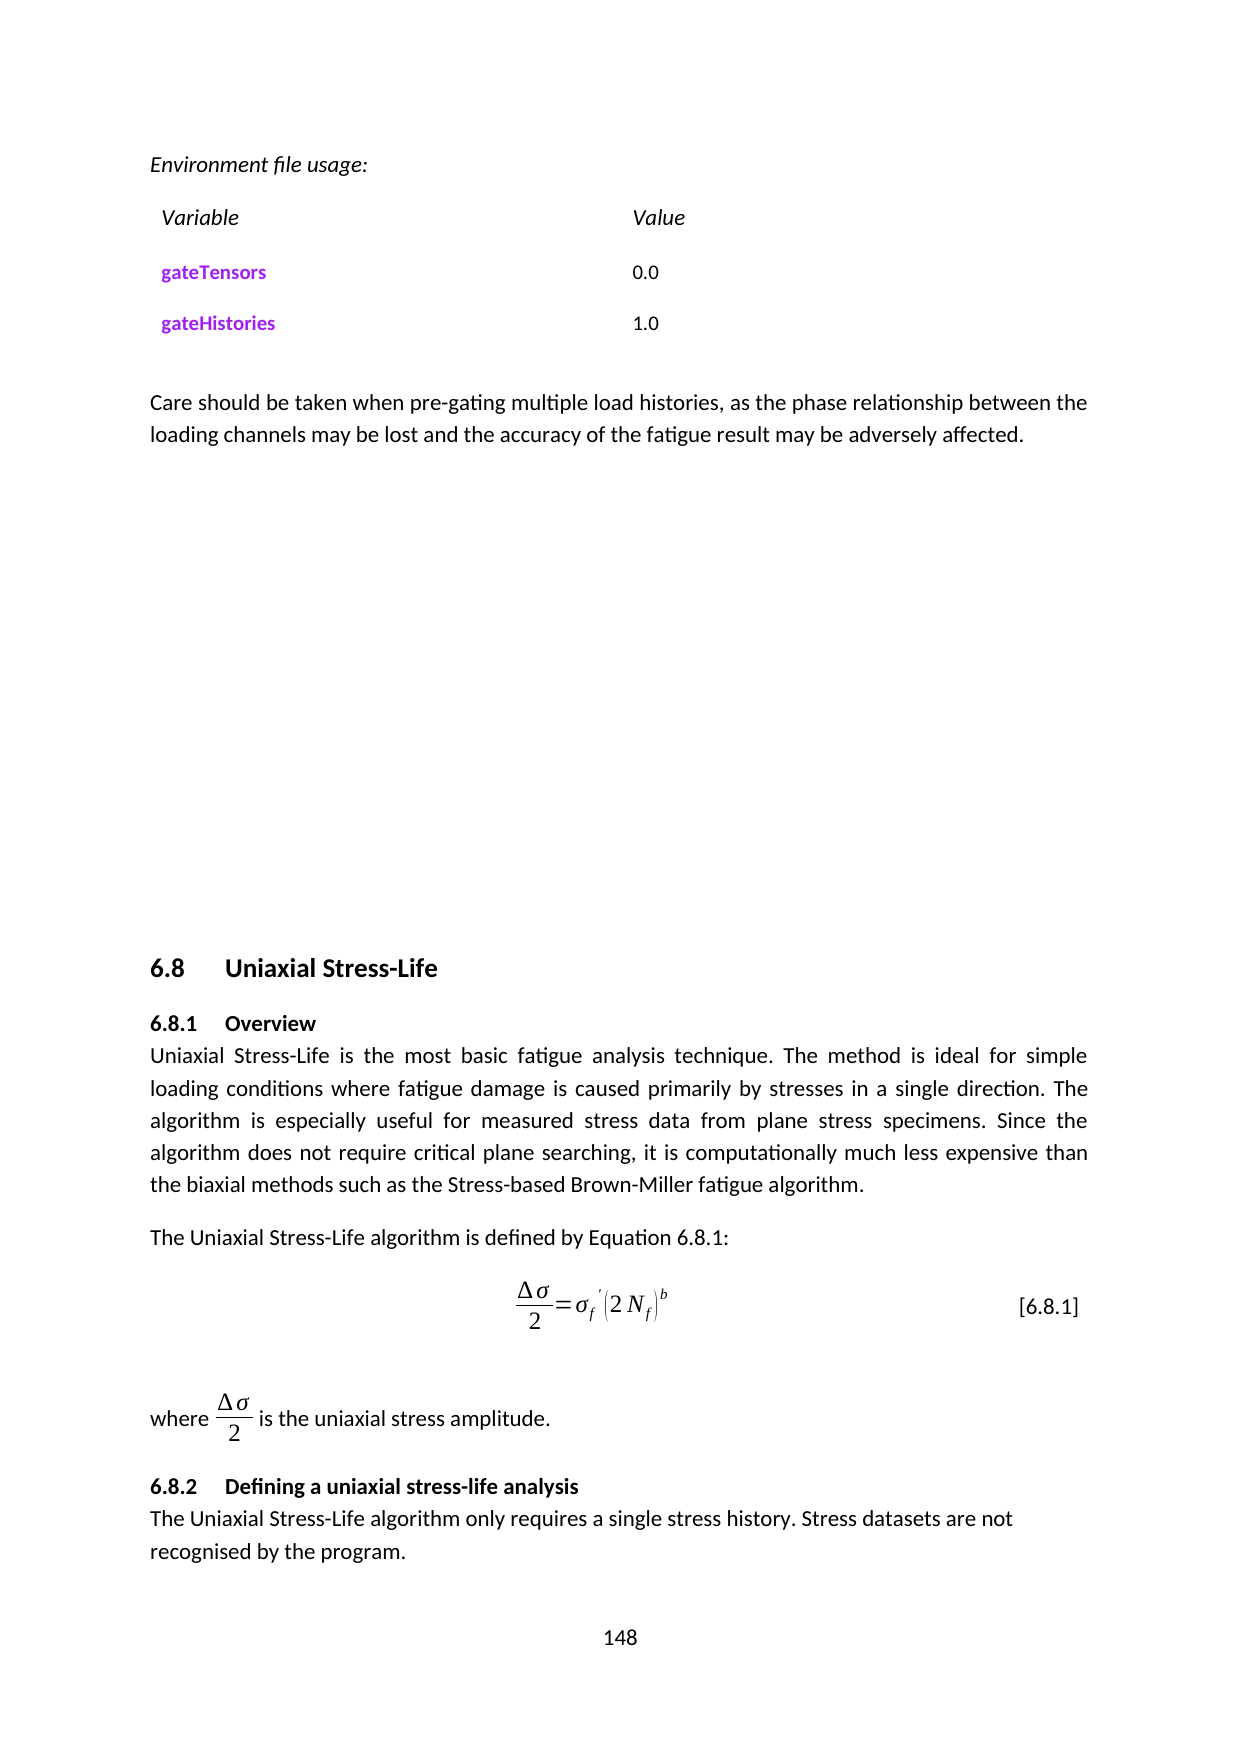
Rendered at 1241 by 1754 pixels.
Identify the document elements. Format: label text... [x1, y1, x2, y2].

text The Uniaxial Stress-Life algorithm only requires a single stress history. Stress datasets are not recognised by the program. [150, 1504, 1090, 1565]
text where is the uniaxial stress amplitude. [150, 1388, 1090, 1447]
subtitle 6.8 Uniaxial Stress-Life [150, 951, 1090, 984]
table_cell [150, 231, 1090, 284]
text Care should be taken when pre-gating multiple load histories, as the phase relationship between the loading channels may be lost and the accuracy of the fatigue result may be adversely affected. [150, 388, 1090, 448]
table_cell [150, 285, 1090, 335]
text Environment file usage: [150, 150, 1090, 178]
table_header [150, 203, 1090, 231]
subtitle 6.8.2 Defining a uniaxial stress-life analysis [150, 1472, 1090, 1500]
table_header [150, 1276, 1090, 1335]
text Uniaxial Stress-Life is the most basic fatigue analysis technique. The method is ideal for simple loading conditions where fatigue damage is caused primarily by stresses in a single direction. The algorithm is especially useful for measured stress data from plane stress specimens. Since the algorithm does not require critical plane searching, it is computationally much less expensive than the biaxial methods such as the Stress-based Brown-Miller fatigue algorithm. [150, 1042, 1090, 1198]
text The Uniaxial Stress-Life algorithm is defined by Equation 6.8.1: [150, 1223, 1090, 1251]
subtitle 6.8.1 Overview [150, 1009, 1090, 1037]
